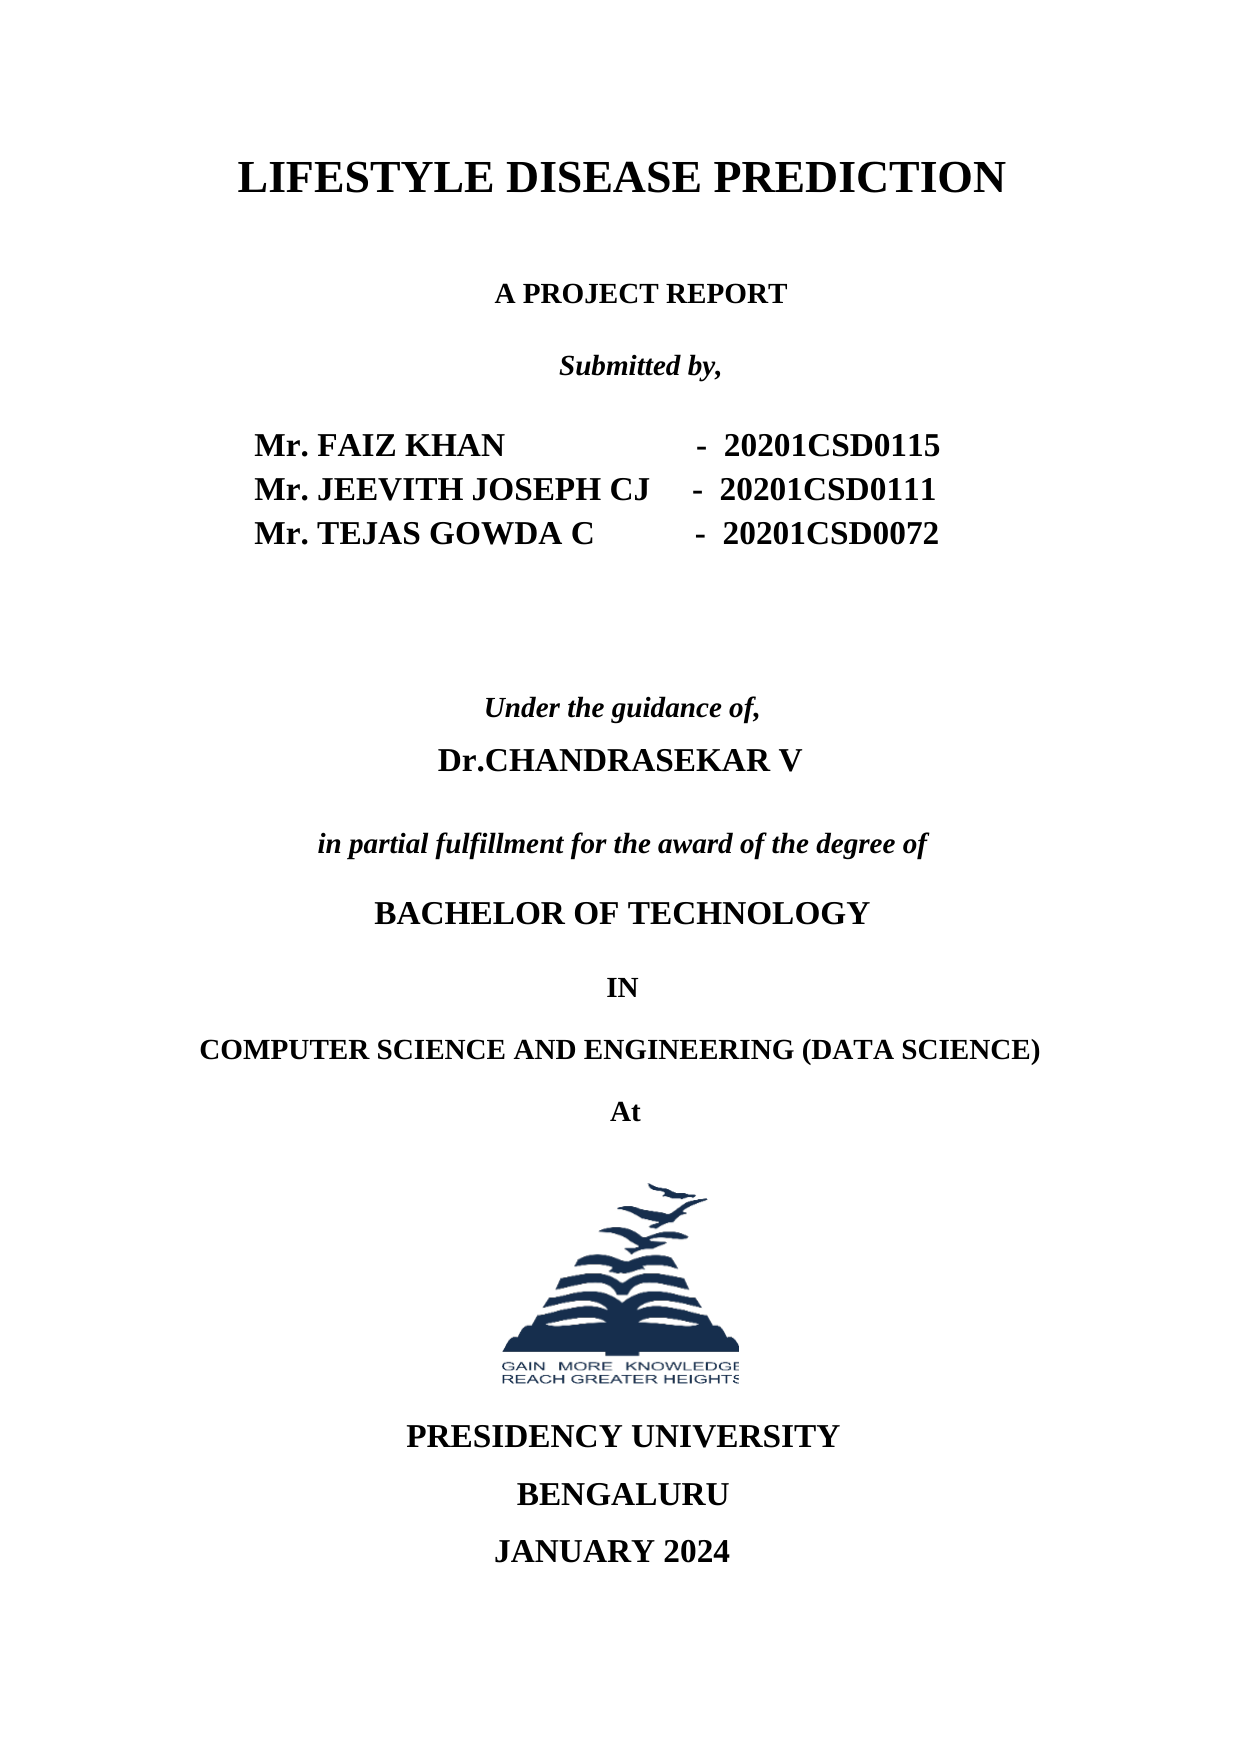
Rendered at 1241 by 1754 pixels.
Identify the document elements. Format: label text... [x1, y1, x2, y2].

text Mr. JEEVITH JOSEPH CJ - 20201CSD0111 [112, 469, 1128, 508]
picture [502, 1183, 739, 1385]
text Submitted by, [154, 348, 1128, 382]
subtitle A PROJECT REPORT [154, 277, 1128, 310]
text in partial fulfillment for the award of the degree of [277, 826, 968, 860]
text Mr. FAIZ KHAN - 20201CSD0115 [187, 425, 1128, 464]
text COMPUTER SCIENCE AND ENGINEERING (DATA SCIENCE) [112, 1032, 1128, 1066]
text Dr.CHANDRASEKAR V [112, 740, 1128, 778]
text IN [117, 970, 1128, 1003]
text BACHELOR OF TECHNOLOGY [117, 893, 1128, 932]
text BENGALURU [144, 1474, 1102, 1512]
text At [122, 1094, 1128, 1128]
text JANUARY 2024 [117, 1531, 1107, 1569]
text Mr. TEJAS GOWDA C - 20201CSD0072 [112, 513, 1128, 552]
text LIFESTYLE DISEASE PREDICTION [147, 150, 1097, 203]
subtitle Under the guidance of, [117, 690, 1128, 723]
text PRESIDENCY UNIVERSITY [144, 1416, 1102, 1454]
